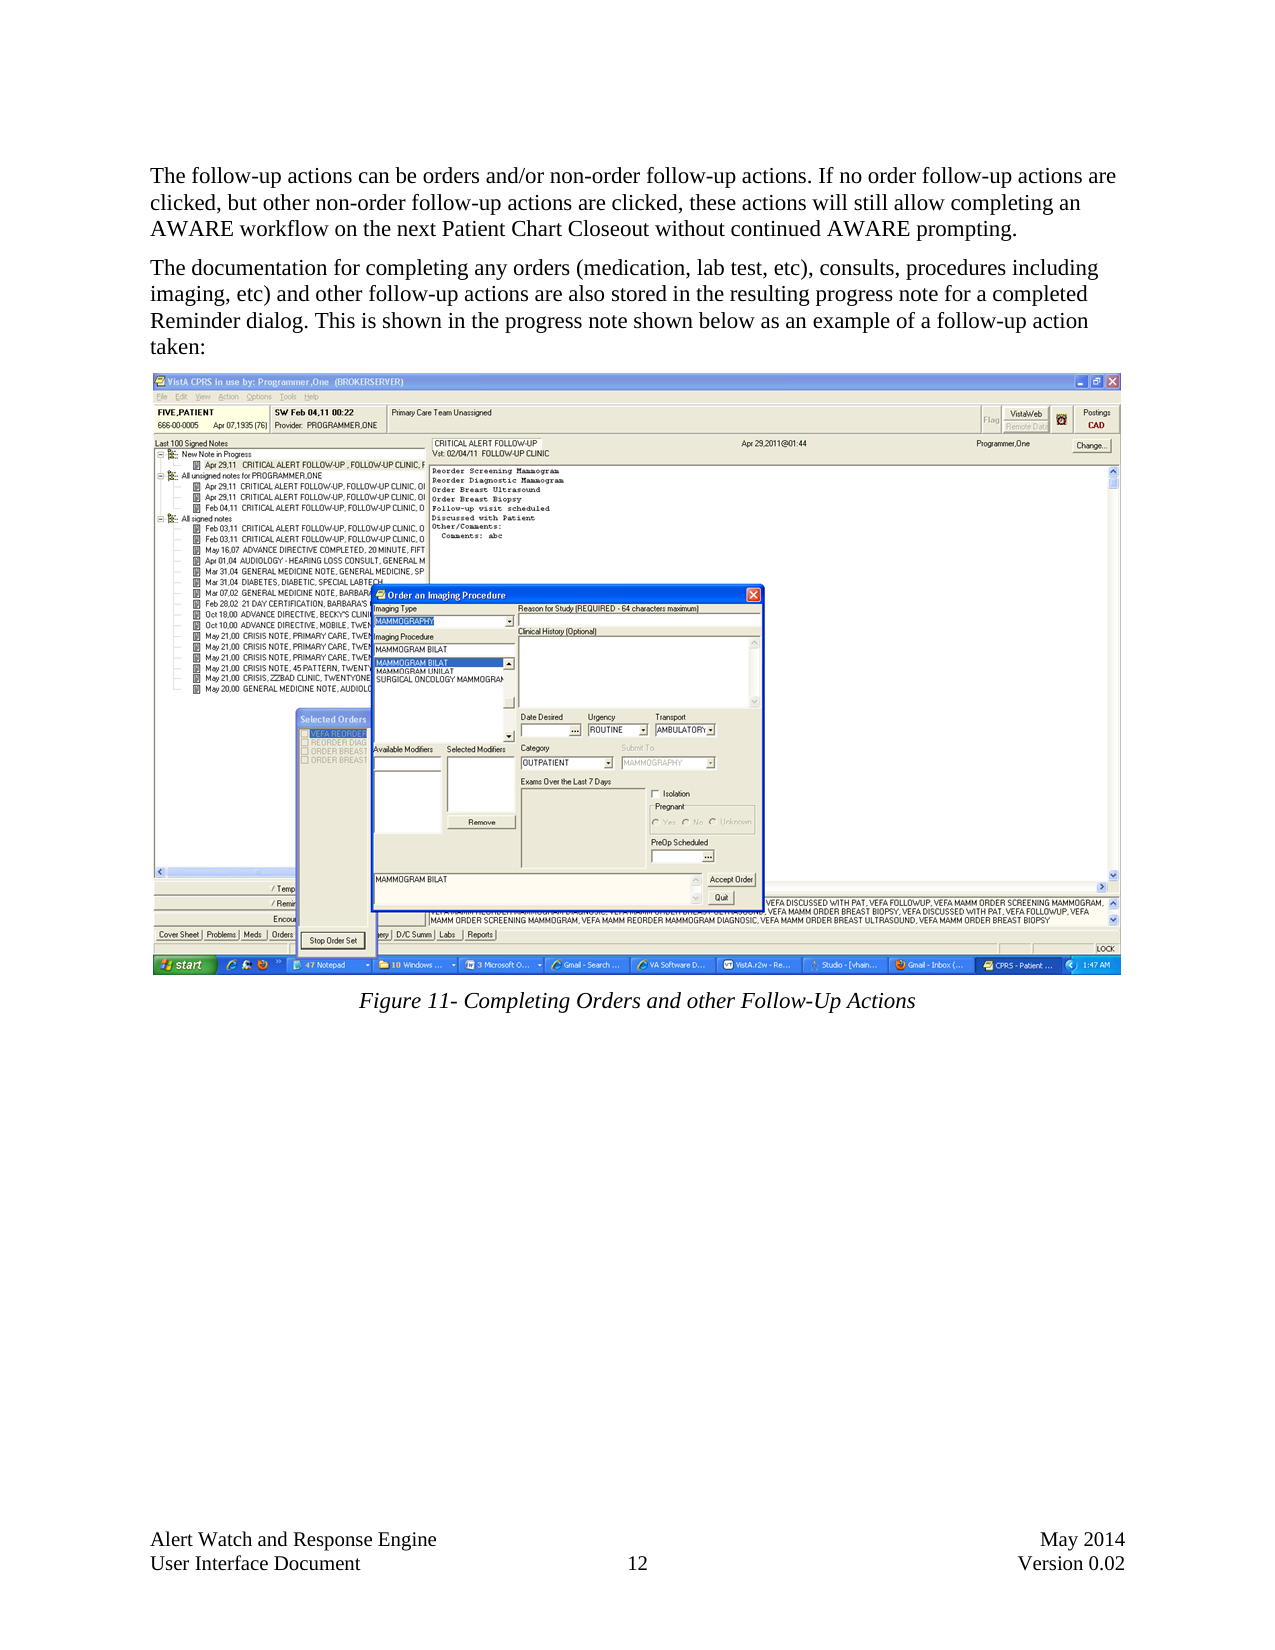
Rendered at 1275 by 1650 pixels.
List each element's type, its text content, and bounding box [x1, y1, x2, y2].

text The documentation for completing any orders (medication, lab test, etc), consults, procedures including imaging, etc) and other follow-up actions are also stored in the resulting progress note for a completed Reminder dialog. This is shown in the progress note shown below as an example of a follow-up action taken: [150, 254, 1125, 359]
text The follow-up actions can be orders and/or non-order follow-up actions. If no order follow-up actions are clicked, but other non-order follow-up actions are clicked, these actions will still allow completing an AWARE workflow on the next Patient Chart Closeout without continued AWARE prompting. [150, 162, 1125, 242]
picture [151, 372, 1124, 976]
